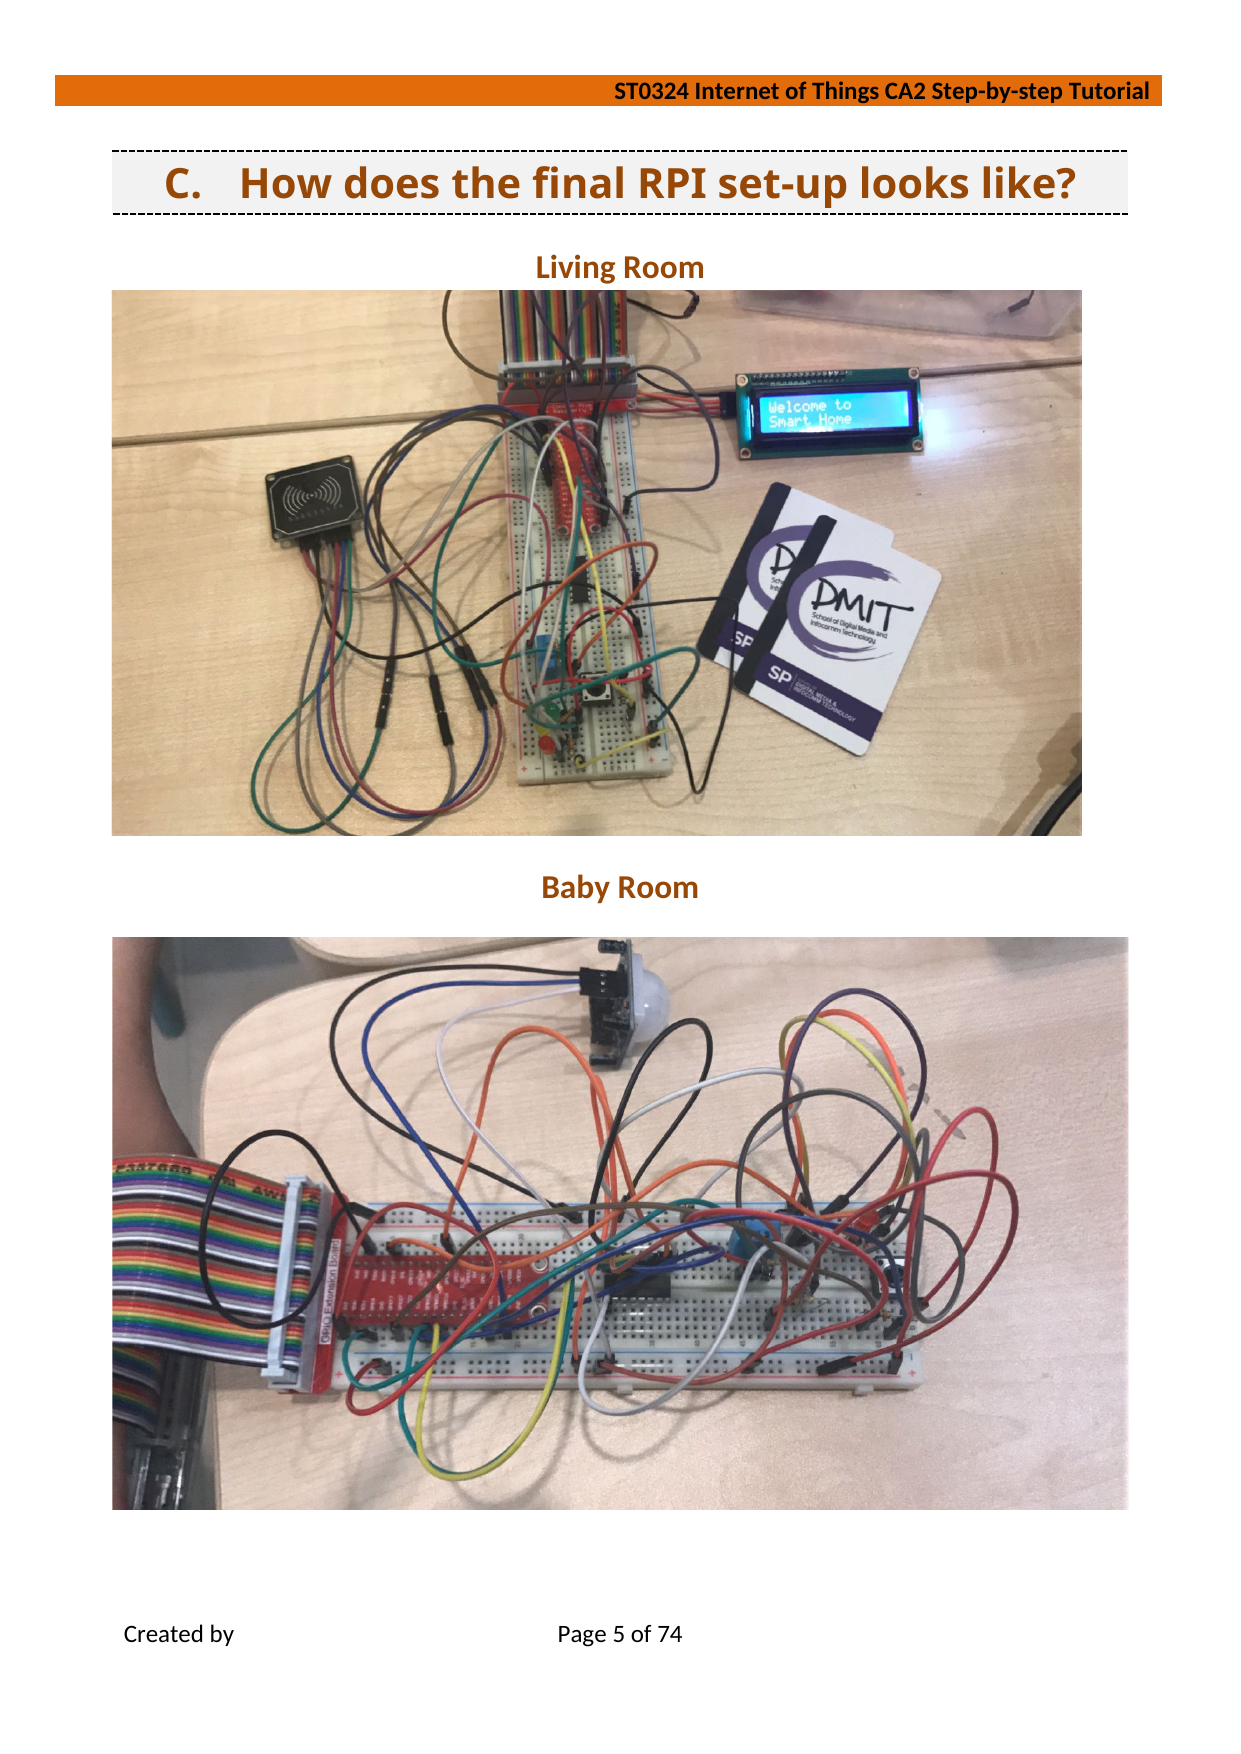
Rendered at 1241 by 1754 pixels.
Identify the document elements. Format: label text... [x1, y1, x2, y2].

picture [113, 290, 1081, 836]
subtitle Baby Room [112, 866, 1128, 907]
picture [112, 937, 1129, 1510]
subtitle Living Room [112, 246, 1128, 286]
list How does the final RPI set-up looks like? [112, 150, 1128, 215]
